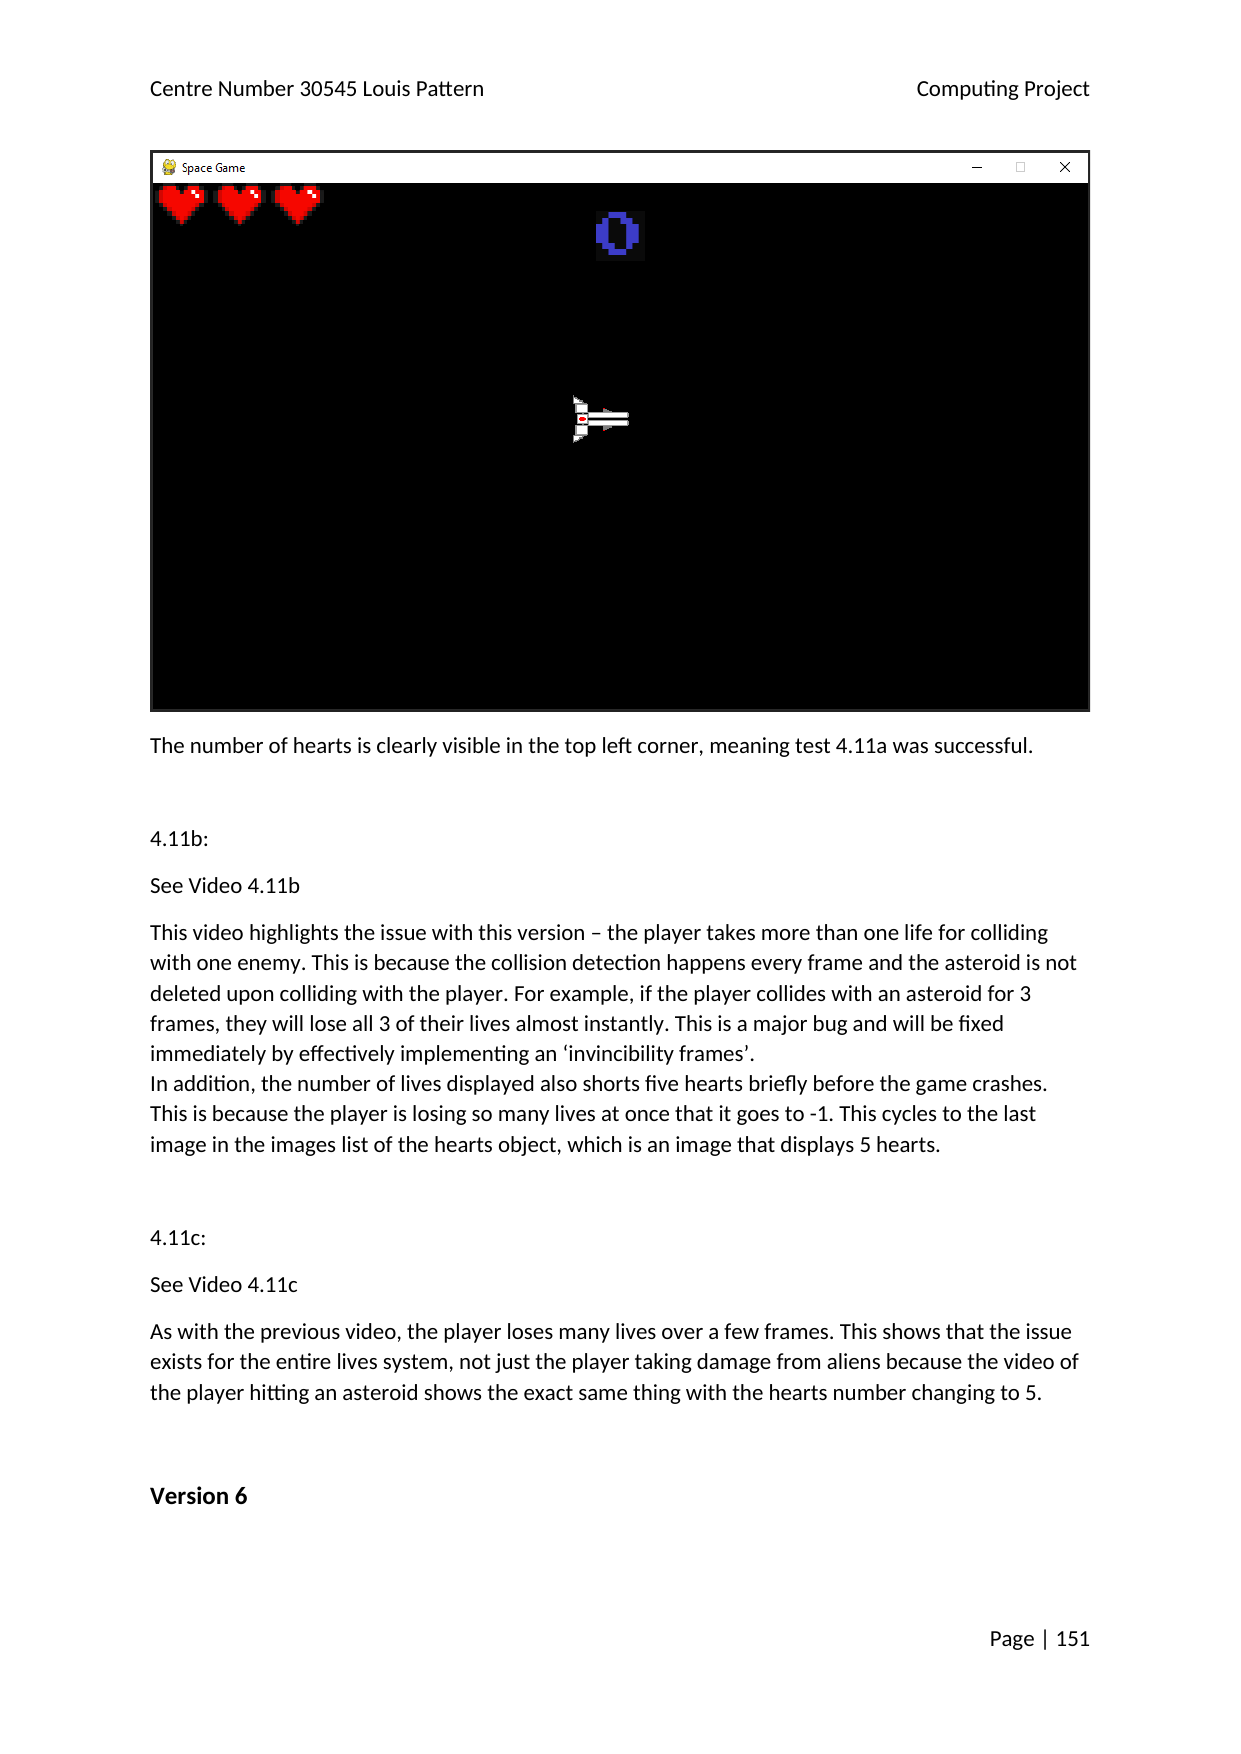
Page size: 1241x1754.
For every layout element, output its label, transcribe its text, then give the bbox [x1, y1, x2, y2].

text The number of hearts is clearly visible in the top left corner, meaning test 4.11a was successful. [150, 731, 1090, 759]
text See Video 4.11b [150, 871, 1090, 899]
text 4.11c: [150, 1223, 1090, 1252]
text This video highlights the issue with this version – the player takes more than one life for colliding with one enemy. This is because the collision detection happens every frame and the asteroid is not deleted upon colliding with the player. For example, if the player collides with an asteroid for 3 frames, they will lose all 3 of their lives almost instantly. This is a major bug and will be fixed immediately by effectively implementing an ‘invincibility frames’. In addition, the number of lives displayed also shorts five hearts briefly before the game crashes. This is because the player is losing so many lives at once that it goes to -1. This cycles to the last image in the images list of the hearts object, which is an image that displays 5 hearts. [150, 918, 1090, 1158]
text As with the previous video, the player loses many lives over a few frames. This shows that the issue exists for the entire lives system, not just the player taking damage from aliens because the video of the player hitting an asteroid shows the exact same thing with the hearts number changing to 5. [150, 1317, 1090, 1406]
picture [150, 150, 1091, 712]
text 4.11b: [150, 824, 1090, 853]
subtitle Version 6 [150, 1480, 1090, 1510]
text See Video 4.11c [150, 1270, 1090, 1298]
